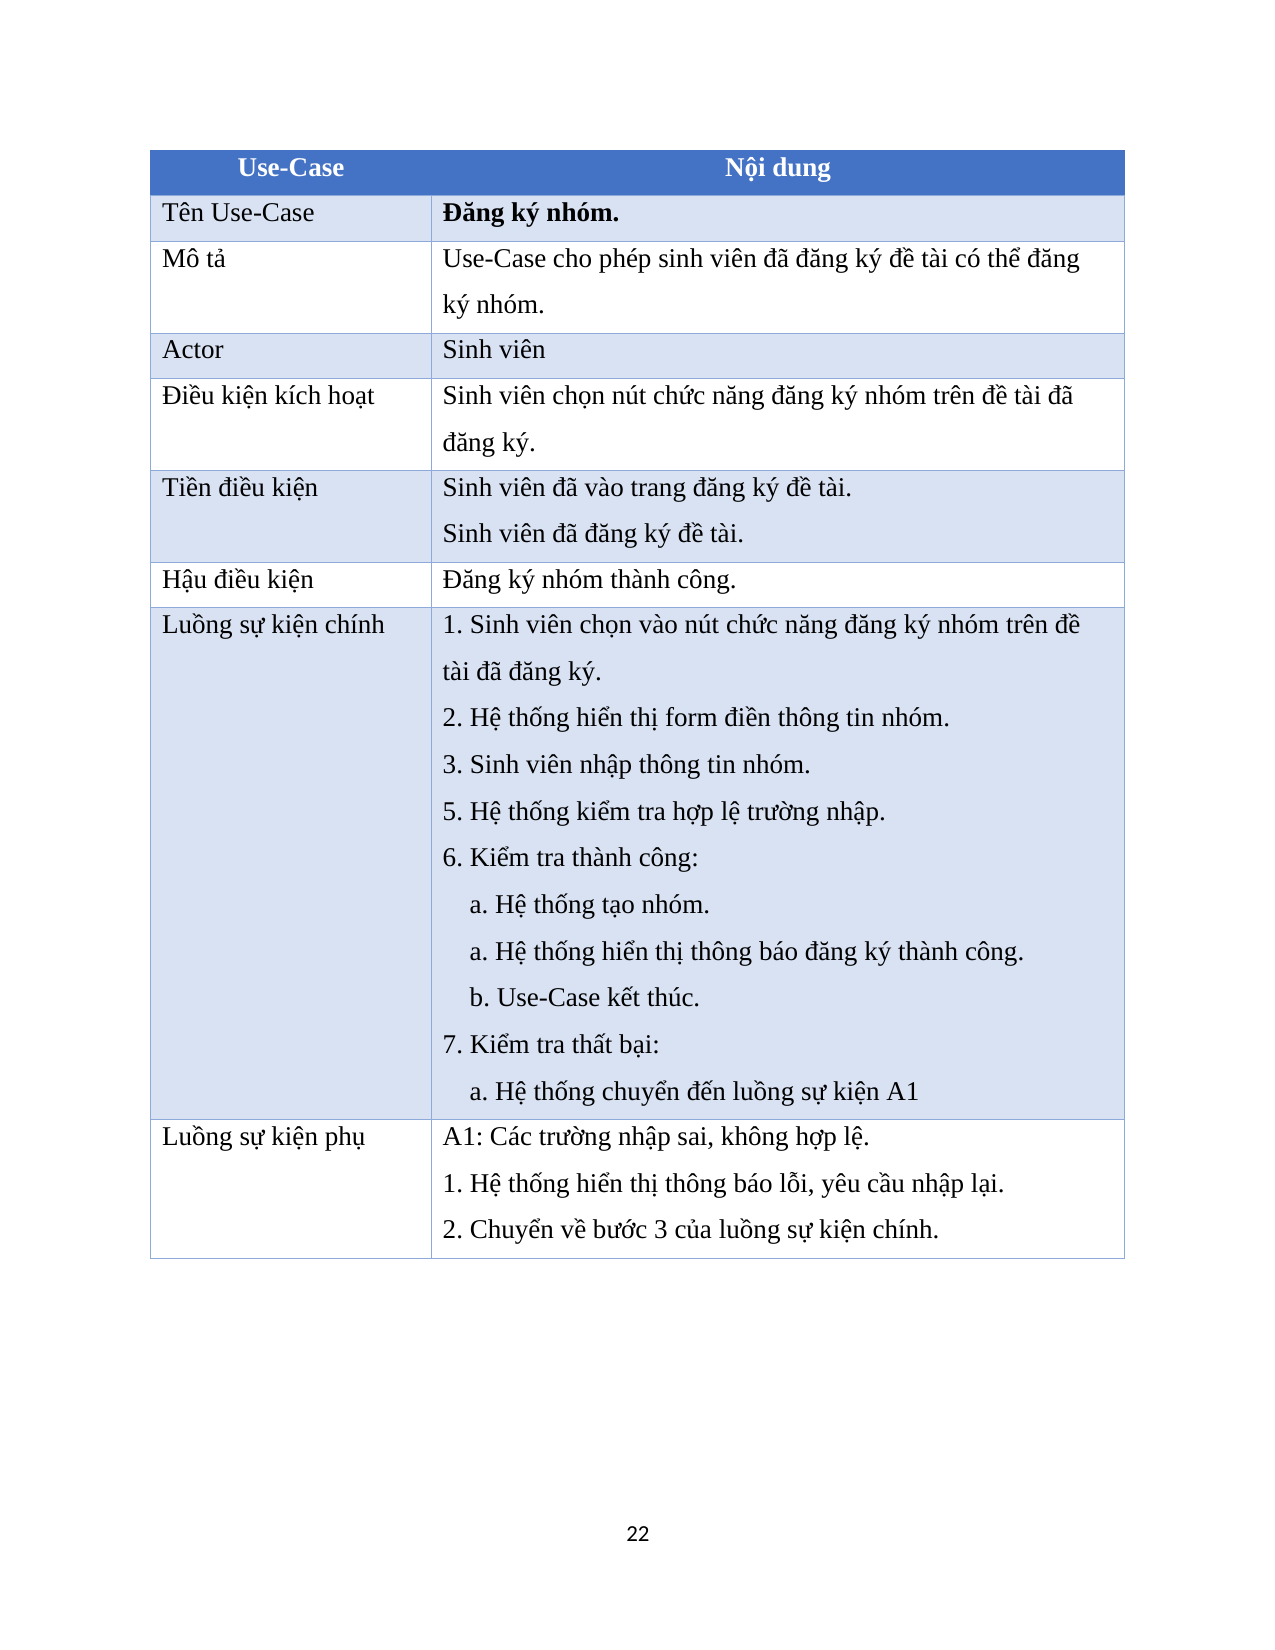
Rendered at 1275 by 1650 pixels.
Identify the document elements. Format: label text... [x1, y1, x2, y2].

table_cell Đăng ký nhóm. [432, 196, 1124, 241]
table_cell Đăng ký nhóm thành công. [432, 563, 1124, 607]
table_cell Mô tả [151, 242, 431, 333]
table_cell Luồng sự kiện chính [151, 608, 431, 1119]
table_cell Sinh viên đã vào trang đăng ký đề tài. Sinh viên đã đăng ký đề tài. [432, 471, 1124, 562]
table_cell A1: Các trường nhập sai, không hợp lệ. 1. Hệ thống hiển thị thông báo lỗi, yêu cầu nhập lại. 2. Chuyển về bước 3 của luồng sự kiện chính. [432, 1120, 1124, 1258]
table_cell Điều kiện kích hoạt [151, 379, 431, 470]
table_cell Use-Case cho phép sinh viên đã đăng ký đề tài có thể đăng ký nhóm. [432, 242, 1124, 333]
table_header Nội dung [432, 151, 1124, 195]
table_cell Sinh viên [432, 334, 1124, 378]
table_cell Actor [151, 334, 431, 378]
table_cell Tiền điều kiện [151, 471, 431, 562]
table_cell 1. Sinh viên chọn vào nút chức năng đăng ký nhóm trên đề tài đã đăng ký. 2. Hệ thống hiển thị form điền thông tin nhóm. 3. Sinh viên nhập thông tin nhóm. 5. Hệ thống kiểm tra hợp lệ trường nhập. 6. Kiểm tra thành công: a. Hệ thống tạo nhóm. a. Hệ thống hiển thị thông báo đăng ký thành công. b. Use-Case kết thúc. 7. Kiểm tra thất bại: a. Hệ thống chuyển đến luồng sự kiện A1 [432, 608, 1124, 1119]
table_cell Luồng sự kiện phụ [151, 1120, 431, 1258]
table_cell Sinh viên chọn nút chức năng đăng ký nhóm trên đề tài đã đăng ký. [432, 379, 1124, 470]
table_cell Tên Use-Case [151, 196, 431, 241]
table_header Use-Case [151, 151, 431, 195]
table_cell Hậu điều kiện [151, 563, 431, 607]
